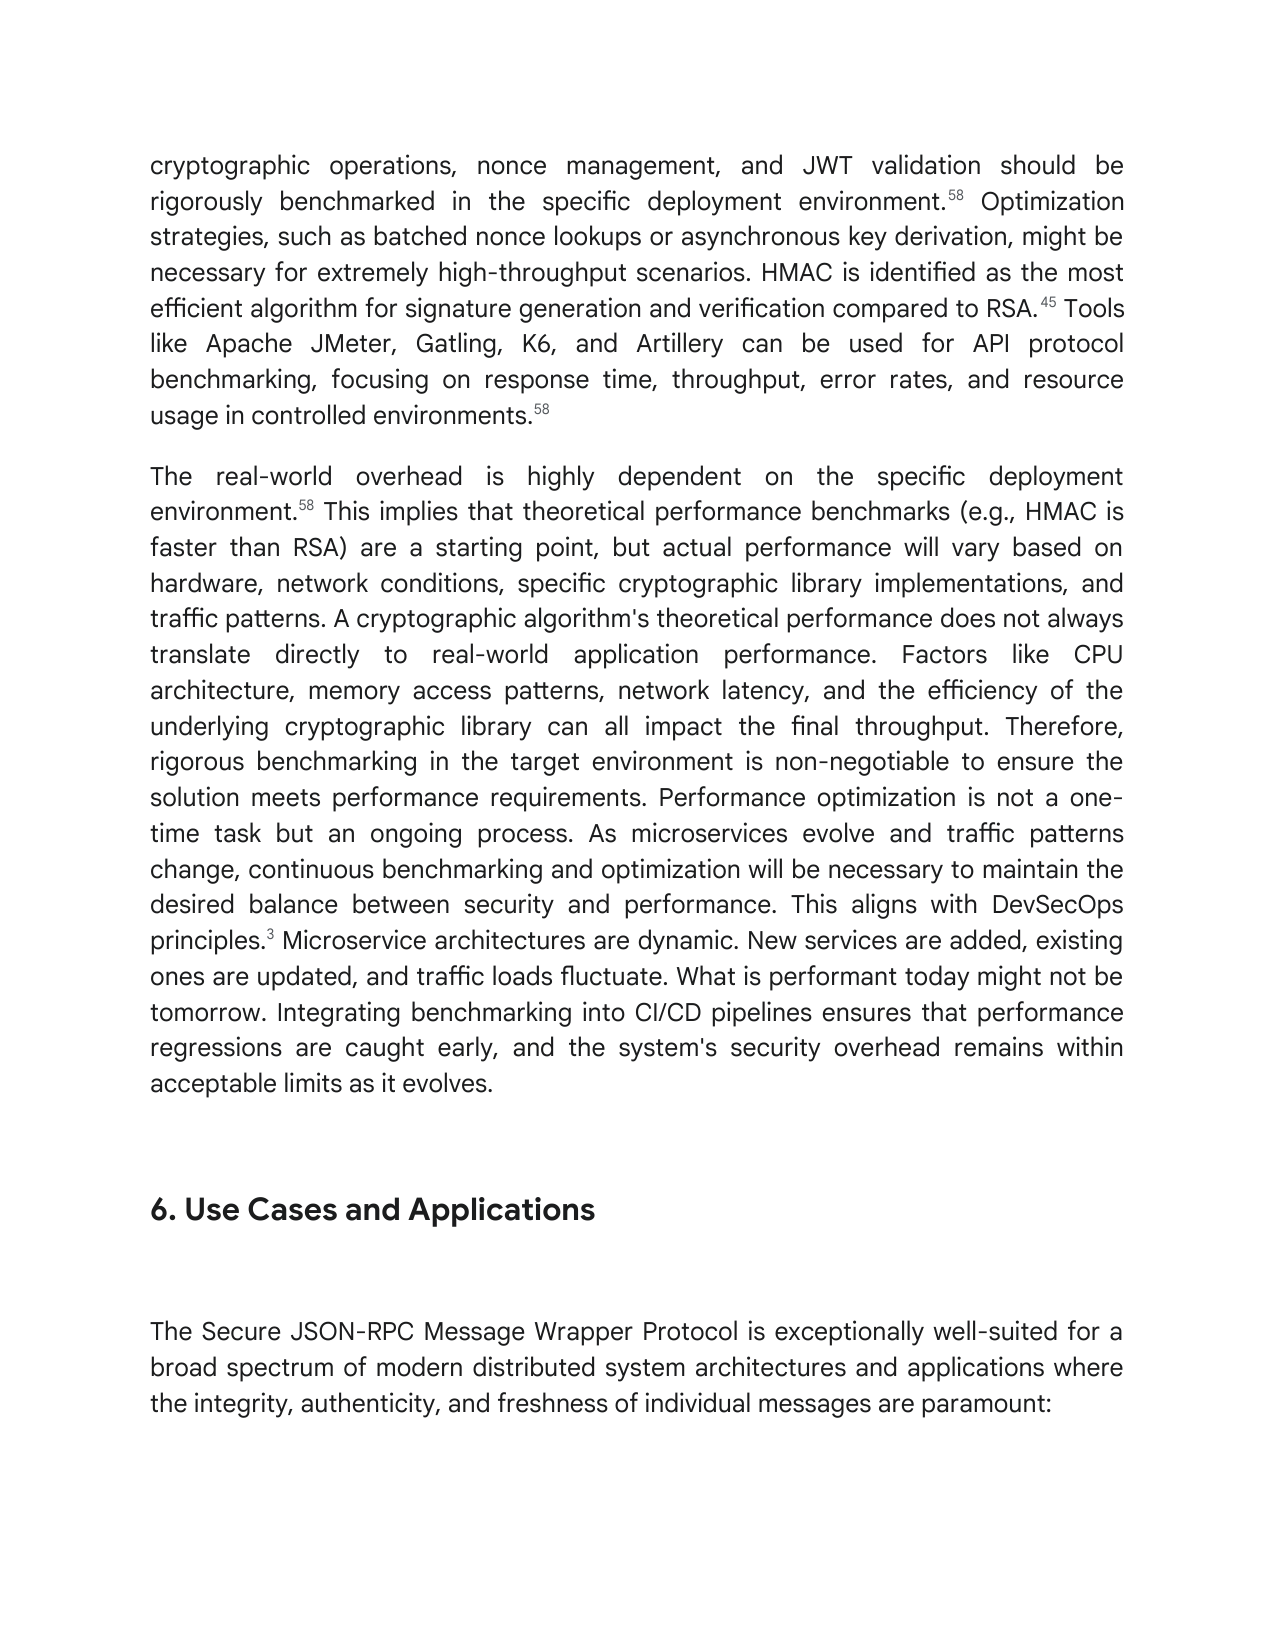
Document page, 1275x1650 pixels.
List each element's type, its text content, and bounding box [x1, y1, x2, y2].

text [150, 150, 1125, 431]
text The Secure JSON-RPC Message Wrapper Protocol is exceptionally well-suited for a broad spectrum of modern distributed system architectures and applications where the integrity, authenticity, and freshness of individual messages are paramount: [150, 1316, 1125, 1419]
text The real-world overhead is highly dependent on the specific deployment environment.58 This implies that theoretical performance benchmarks (e.g., HMAC is faster than RSA) are a starting point, but actual performance will vary based on hardware, network conditions, specific cryptographic library implementations, and traffic patterns. A cryptographic algorithm's theoretical performance does not always translate directly to real-world application performance. Factors like CPU architecture, memory access patterns, network latency, and the efficiency of the underlying cryptographic library can all impact the final throughput. Therefore, rigorous benchmarking in the target environment is non-negotiable to ensure the solution meets performance requirements. Performance optimization is not a one-time task but an ongoing process. As microservices evolve and traffic patterns change, continuous benchmarking and optimization will be necessary to maintain the desired balance between security and performance. This aligns with DevSecOps principles.3 Microservice architectures are dynamic. New services are added, existing ones are updated, and traffic loads fluctuate. What is performant today might not be tomorrow. Integrating benchmarking into CI/CD pipelines ensures that performance regressions are caught early, and the system's security overhead remains within acceptable limits as it evolves. [150, 461, 1125, 1099]
subtitle 6. Use Cases and Applications [150, 1190, 1125, 1229]
